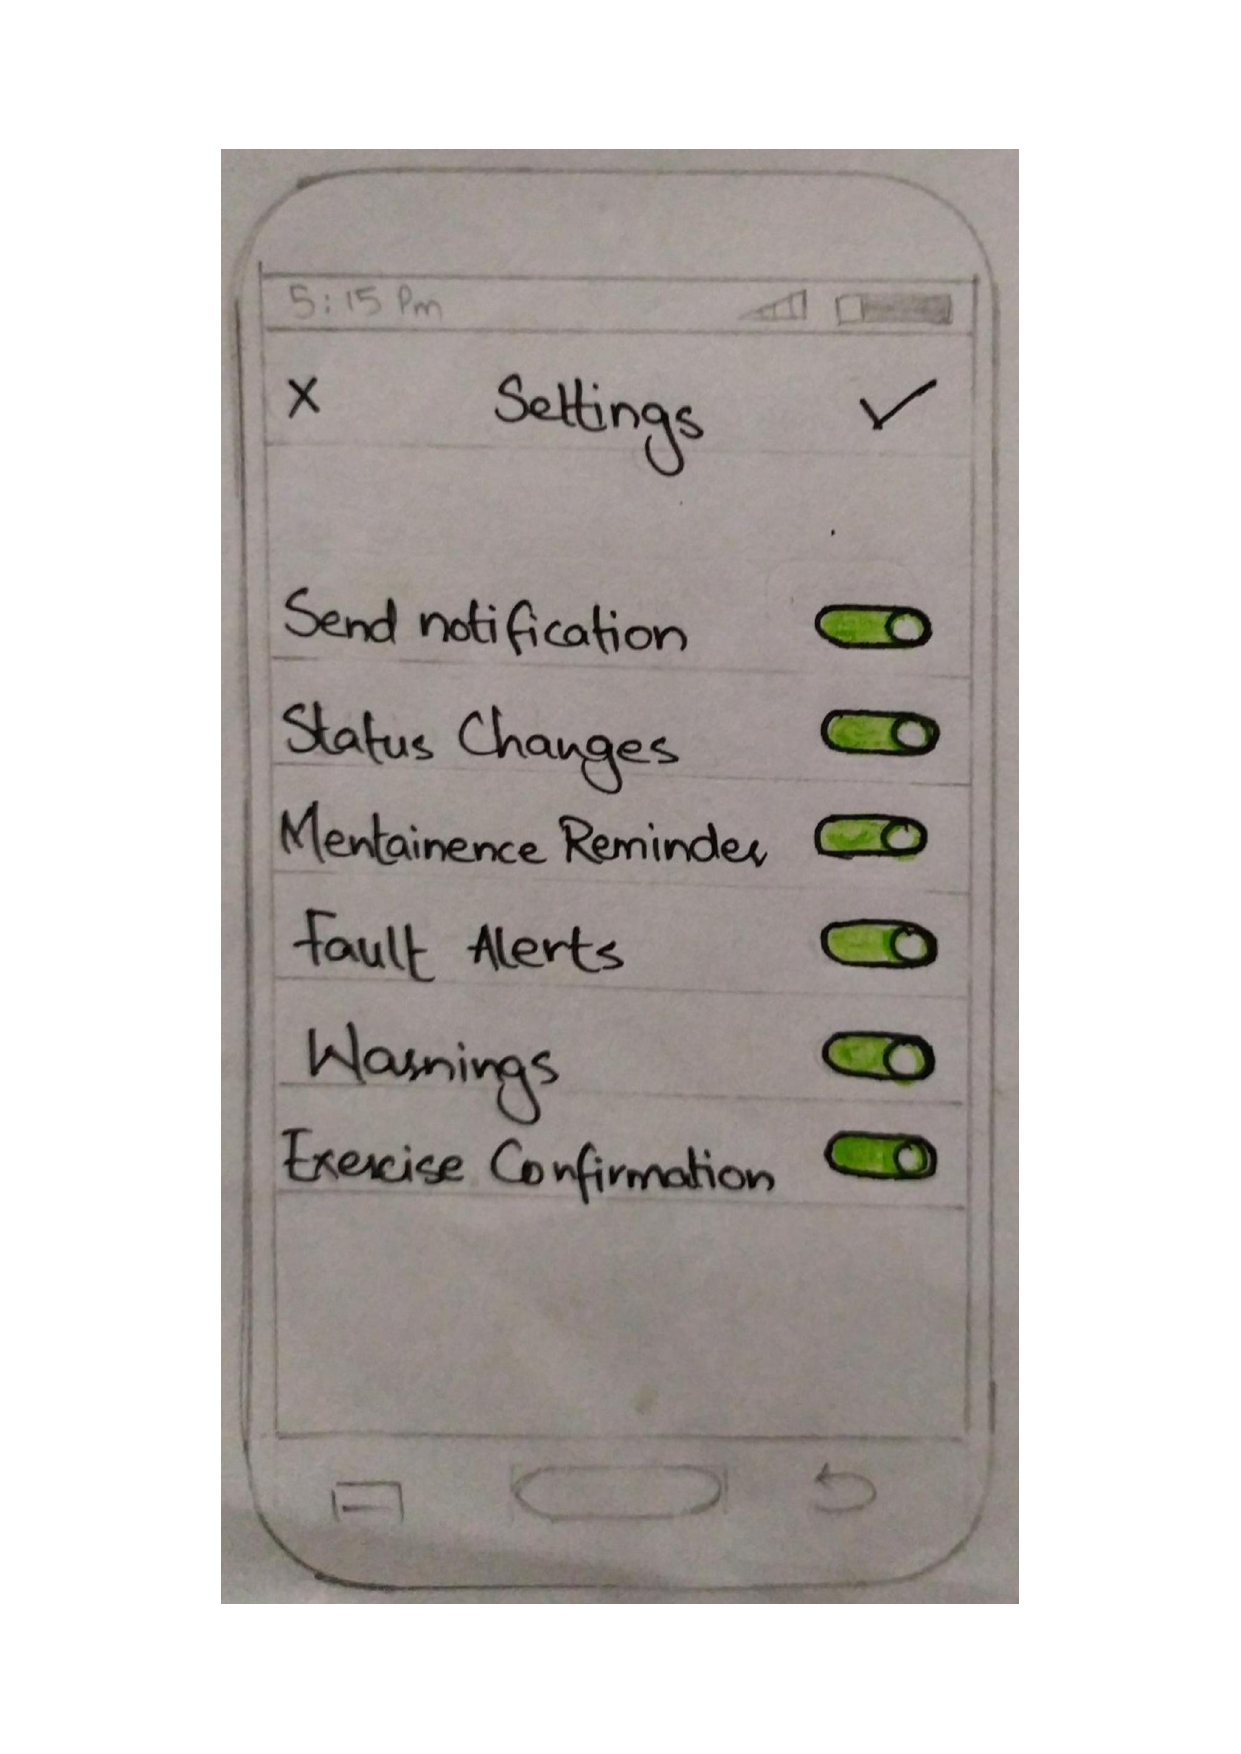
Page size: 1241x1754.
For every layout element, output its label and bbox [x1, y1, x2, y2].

picture [221, 149, 1019, 1604]
